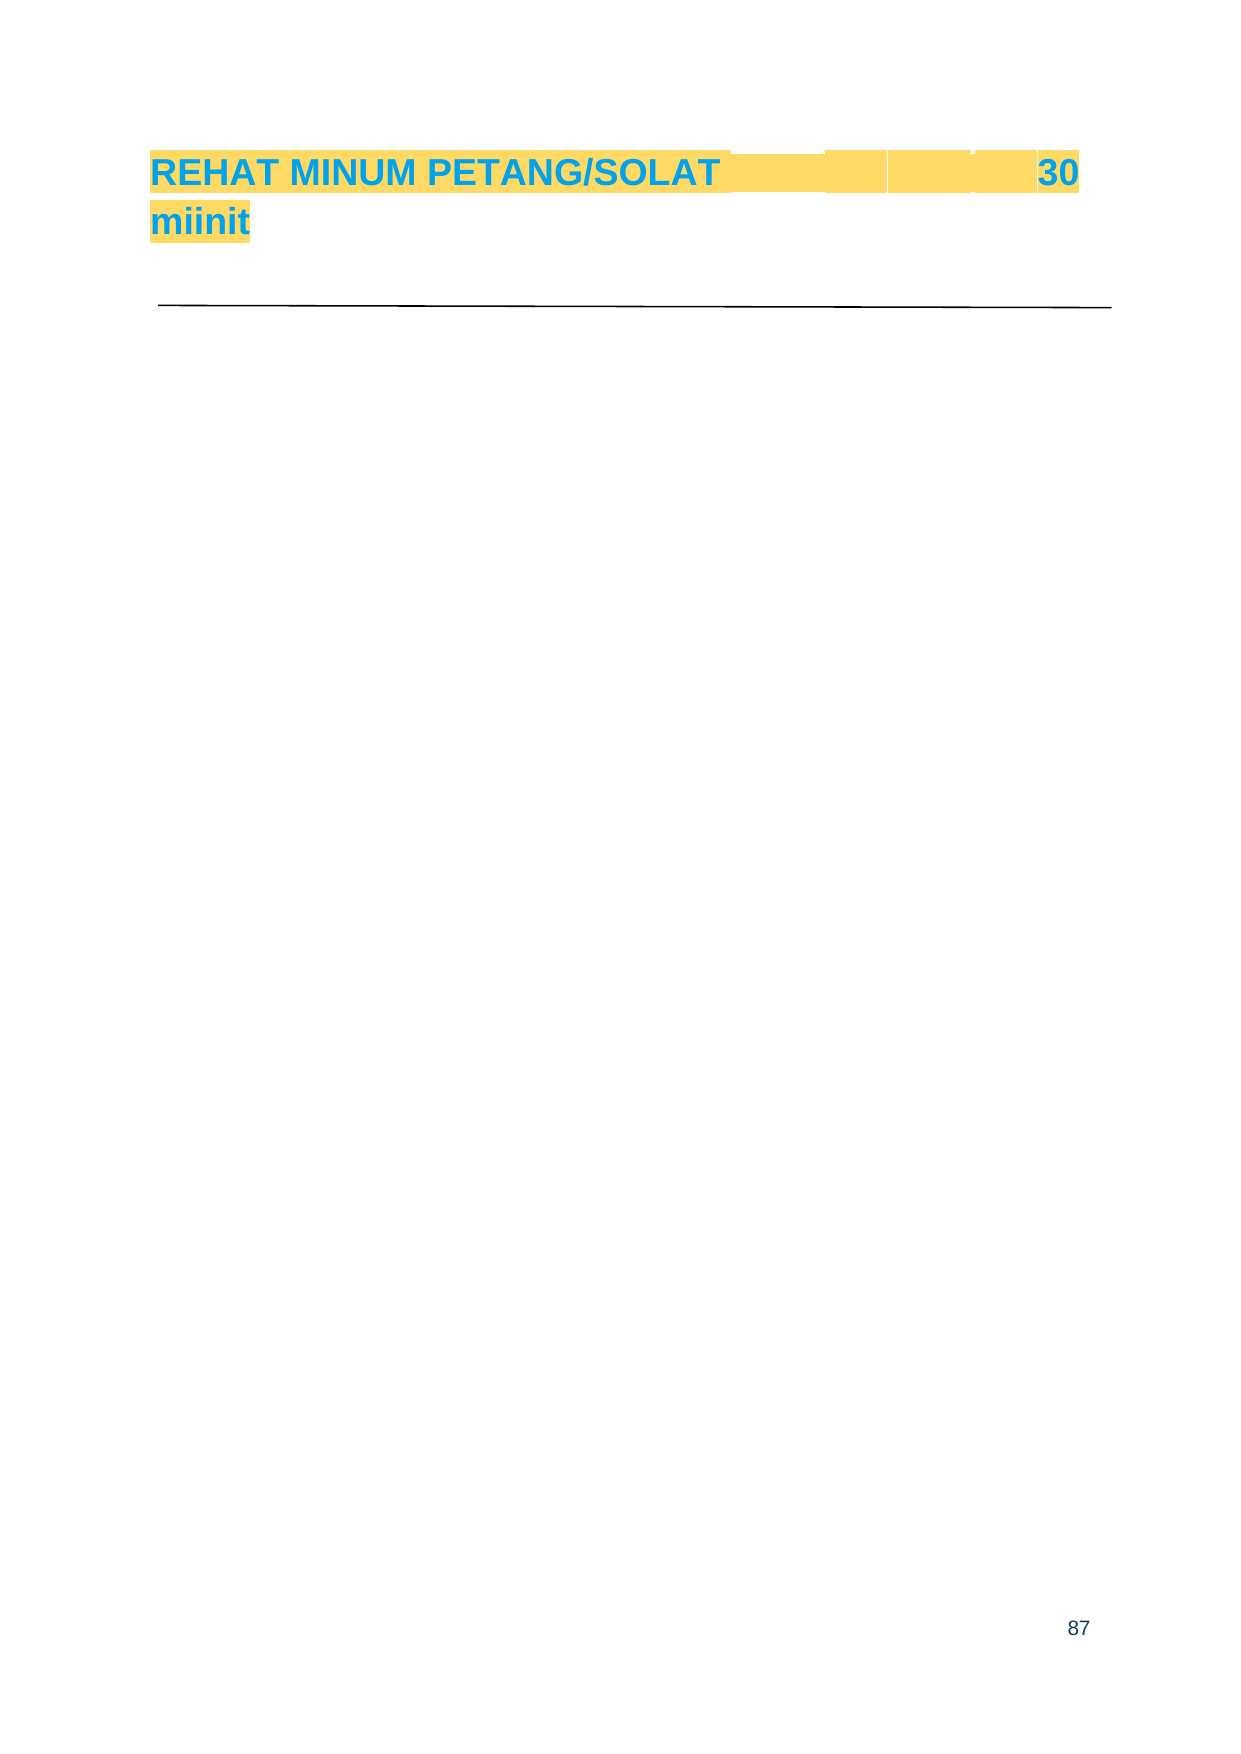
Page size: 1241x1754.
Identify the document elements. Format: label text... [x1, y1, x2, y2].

subtitle REHAT MINUM PETANG/SOLAT 30 miinit [150, 150, 1090, 243]
